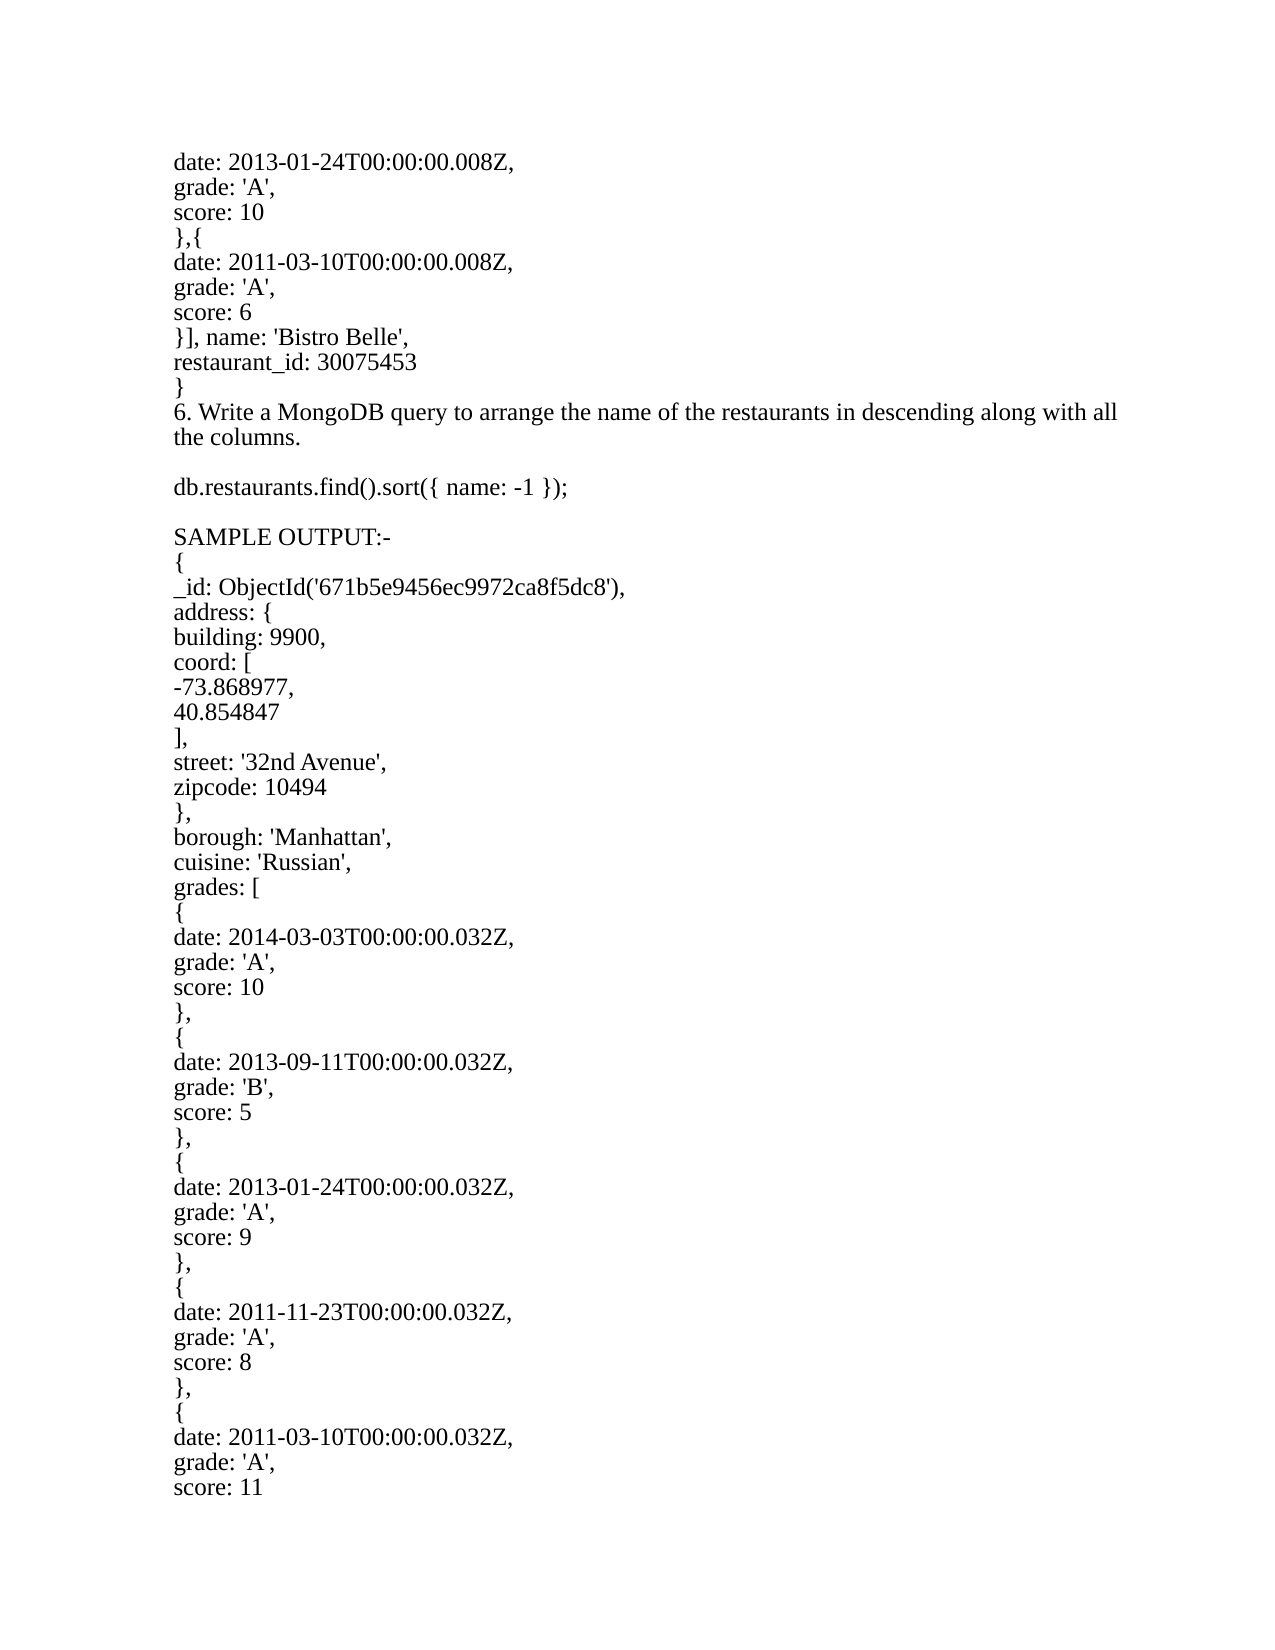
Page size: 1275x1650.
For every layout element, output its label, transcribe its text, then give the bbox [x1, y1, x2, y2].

text -73.868977, [173, 675, 1125, 700]
text grade: 'A', [173, 275, 1125, 300]
text { [173, 900, 1125, 925]
text ], [173, 725, 1125, 750]
text score: 5 [173, 1100, 1125, 1125]
text }, [173, 1250, 1125, 1275]
text { [173, 1025, 1125, 1050]
text grades: [ [173, 875, 1125, 900]
text building: 9900, [173, 625, 1125, 650]
text } [173, 375, 1125, 400]
text coord: [ [173, 650, 1125, 675]
text score: 11 [173, 1475, 1125, 1500]
text score: 9 [173, 1225, 1125, 1250]
text { [173, 1150, 1125, 1175]
text }], name: 'Bistro Belle', [173, 325, 1125, 350]
text zipcode: 10494 [173, 775, 1125, 800]
text restaurant_id: 30075453 [173, 350, 1125, 375]
text { [173, 550, 1125, 575]
text grade: 'A', [173, 1325, 1125, 1350]
text date: 2013-01-24T00:00:00.032Z, [173, 1175, 1125, 1200]
text grade: 'A', [173, 1450, 1125, 1475]
text date: 2011-03-10T00:00:00.008Z, [173, 250, 1125, 275]
text cuisine: 'Russian', [173, 850, 1125, 875]
text _id: ObjectId('671b5e9456ec9972ca8f5dc8'), [173, 575, 1125, 600]
text grade: 'A', [173, 175, 1125, 200]
text }, [173, 1125, 1125, 1150]
text }, [173, 1000, 1125, 1025]
text grade: 'B', [173, 1075, 1125, 1100]
text SAMPLE OUTPUT:- [173, 525, 1125, 550]
text date: 2011-11-23T00:00:00.032Z, [173, 1300, 1125, 1325]
text borough: 'Manhattan', [173, 825, 1125, 850]
text 6. Write a MongoDB query to arrange the name of the restaurants in descending along with all [173, 400, 1125, 425]
text { [173, 1400, 1125, 1425]
text 40.854847 [173, 700, 1125, 725]
text street: '32nd Avenue', [173, 750, 1125, 775]
text date: 2011-03-10T00:00:00.032Z, [173, 1425, 1125, 1450]
text }, [173, 800, 1125, 825]
text score: 6 [173, 300, 1125, 325]
text db.restaurants.find().sort({ name: -1 }); [173, 475, 1125, 500]
text address: { [173, 600, 1125, 625]
text date: 2013-09-11T00:00:00.032Z, [173, 1050, 1125, 1075]
text },{ [173, 225, 1125, 250]
text { [173, 1275, 1125, 1300]
text score: 10 [173, 975, 1125, 1000]
text date: 2014-03-03T00:00:00.032Z, [173, 925, 1125, 950]
text date: 2013-01-24T00:00:00.008Z, [173, 150, 1125, 175]
text score: 8 [173, 1350, 1125, 1375]
text the columns. [173, 425, 1125, 450]
text }, [173, 1375, 1125, 1400]
text score: 10 [173, 200, 1125, 225]
text grade: 'A', [173, 950, 1125, 975]
text grade: 'A', [173, 1200, 1125, 1225]
